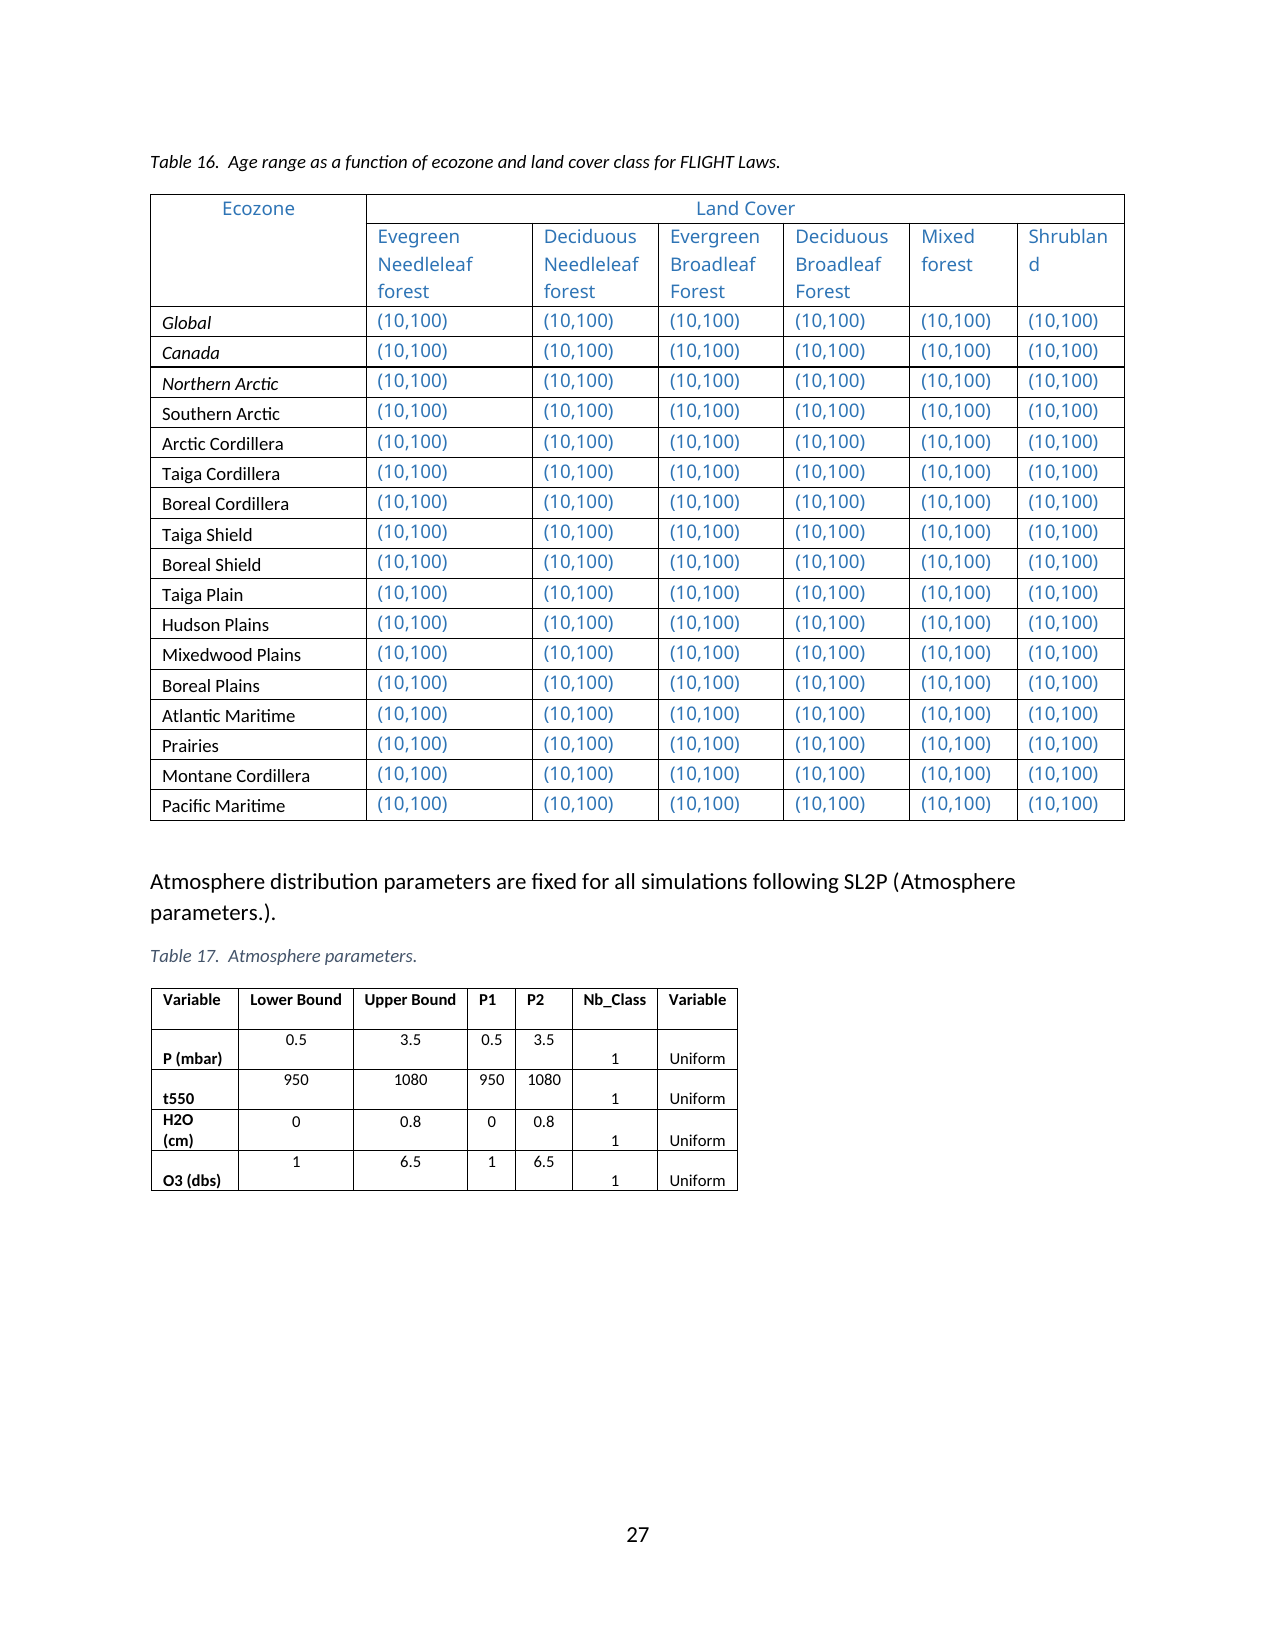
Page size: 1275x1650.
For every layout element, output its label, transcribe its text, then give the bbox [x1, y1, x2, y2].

table_cell (10,100) [533, 337, 658, 366]
table_header Nb_Class [573, 989, 657, 1028]
table_cell (10,100) [1018, 790, 1124, 819]
table_cell (10,100) [784, 639, 909, 668]
table_cell (10,100) [910, 488, 1017, 517]
table_cell (10,100) [659, 730, 783, 759]
table_cell (10,100) [910, 337, 1017, 366]
text Table 16. Age range as a function of ecozone and land cover class for FLIGHT Laws. [150, 150, 1125, 173]
table_cell (10,100) [533, 609, 658, 638]
table_cell (10,100) [910, 428, 1017, 457]
table_cell (10,100) [784, 398, 909, 427]
table_cell (10,100) [367, 307, 532, 336]
table_cell (10,100) [659, 579, 783, 608]
table_cell (10,100) [659, 398, 783, 427]
table_cell Prairies [151, 730, 366, 759]
table_cell (10,100) [659, 790, 783, 819]
table_cell (10,100) [1018, 549, 1124, 578]
table_cell (10,100) [784, 790, 909, 819]
text Atmosphere distribution parameters are fixed for all simulations following SL2P (Atmosphere parameters.). [150, 867, 1125, 926]
table_cell (10,100) [784, 519, 909, 548]
table_cell (10,100) [784, 307, 909, 336]
table_cell Mixed forest [910, 224, 1017, 306]
table_cell (10,100) [367, 790, 532, 819]
table_cell 1 [468, 1151, 515, 1190]
table_cell 0 [239, 1110, 353, 1150]
table_cell Boreal Plains [151, 670, 366, 699]
table_cell Pacific Maritime [151, 790, 366, 819]
table_cell 6.5 [516, 1151, 572, 1190]
table_cell Global [151, 307, 366, 336]
table_cell (10,100) [533, 760, 658, 789]
table_cell Taiga Shield [151, 519, 366, 548]
table_cell (10,100) [910, 579, 1017, 608]
table_cell (10,100) [659, 519, 783, 548]
table_cell (10,100) [659, 368, 783, 397]
table_cell H2O (cm) [152, 1110, 238, 1150]
table_cell P (mbar) [152, 1030, 238, 1068]
table_cell (10,100) [910, 670, 1017, 699]
table_cell (10,100) [367, 428, 532, 457]
table_cell 1 [573, 1110, 657, 1150]
table_cell (10,100) [1018, 307, 1124, 336]
table_cell (10,100) [533, 730, 658, 759]
table_cell (10,100) [1018, 670, 1124, 699]
table_cell (10,100) [367, 639, 532, 668]
table_cell (10,100) [910, 609, 1017, 638]
table_cell (10,100) [784, 609, 909, 638]
table_cell (10,100) [659, 549, 783, 578]
table_cell (10,100) [367, 458, 532, 487]
table_cell (10,100) [910, 519, 1017, 548]
table_cell (10,100) [784, 700, 909, 729]
table_cell 0.5 [239, 1030, 353, 1068]
table_cell Mixedwood Plains [151, 639, 366, 668]
table_cell (10,100) [659, 488, 783, 517]
table_cell 3.5 [516, 1030, 572, 1068]
table_cell (10,100) [659, 458, 783, 487]
table_cell (10,100) [533, 670, 658, 699]
table_cell (10,100) [659, 609, 783, 638]
table_cell 6.5 [354, 1151, 467, 1190]
table_cell (10,100) [1018, 609, 1124, 638]
table_header P2 [516, 989, 572, 1028]
table_cell (10,100) [533, 368, 658, 397]
table_cell Northern Arctic [151, 368, 366, 397]
table_cell 0.8 [516, 1110, 572, 1150]
table_cell (10,100) [910, 760, 1017, 789]
table_cell (10,100) [910, 368, 1017, 397]
table_header Variable [658, 989, 737, 1028]
table_cell (10,100) [784, 458, 909, 487]
table_cell (10,100) [659, 428, 783, 457]
table_cell (10,100) [1018, 730, 1124, 759]
table_cell Uniform [658, 1070, 737, 1109]
table_cell (10,100) [784, 368, 909, 397]
table_cell 0 [468, 1110, 515, 1150]
table_cell 950 [239, 1070, 353, 1109]
table_header Upper Bound [354, 989, 467, 1028]
table_cell (10,100) [784, 760, 909, 789]
table_cell Arctic Cordillera [151, 428, 366, 457]
table_header Land Cover [367, 195, 1124, 222]
table_cell Canada [151, 337, 366, 366]
table_cell (10,100) [367, 549, 532, 578]
table_cell (10,100) [367, 488, 532, 517]
table_cell (10,100) [659, 700, 783, 729]
table_cell (10,100) [910, 790, 1017, 819]
table_cell (10,100) [533, 579, 658, 608]
table_cell (10,100) [533, 549, 658, 578]
table_cell (10,100) [784, 428, 909, 457]
table_cell (10,100) [533, 458, 658, 487]
table_cell (10,100) [367, 700, 532, 729]
table_cell (10,100) [910, 730, 1017, 759]
table_cell 1 [573, 1151, 657, 1190]
table_cell (10,100) [910, 639, 1017, 668]
table_cell (10,100) [910, 549, 1017, 578]
table_cell Boreal Cordillera [151, 488, 366, 517]
table_cell (10,100) [533, 519, 658, 548]
table_cell (10,100) [1018, 700, 1124, 729]
table_cell (10,100) [367, 670, 532, 699]
table_cell Taiga Cordillera [151, 458, 366, 487]
table_cell (10,100) [367, 398, 532, 427]
table_cell 1 [573, 1030, 657, 1068]
table_cell Atlantic Maritime [151, 700, 366, 729]
table_header Variable [152, 989, 238, 1028]
table_cell (10,100) [1018, 519, 1124, 548]
table_header Lower Bound [239, 989, 353, 1028]
table_cell (10,100) [1018, 428, 1124, 457]
table_header P1 [468, 989, 515, 1028]
table_cell (10,100) [367, 609, 532, 638]
text Table 17. Atmosphere parameters. [150, 944, 1125, 967]
table_cell (10,100) [367, 579, 532, 608]
table_cell (10,100) [784, 670, 909, 699]
table_cell (10,100) [533, 700, 658, 729]
table_cell (10,100) [533, 790, 658, 819]
table_cell 1 [573, 1070, 657, 1109]
table_cell (10,100) [533, 398, 658, 427]
table_cell Evegreen Needleleaf forest [367, 224, 532, 306]
table_cell (10,100) [533, 307, 658, 336]
table_cell (10,100) [910, 458, 1017, 487]
table_cell (10,100) [1018, 639, 1124, 668]
table_cell (10,100) [1018, 337, 1124, 366]
table_cell (10,100) [1018, 579, 1124, 608]
table_cell 0.5 [468, 1030, 515, 1068]
table_cell O3 (dbs) [152, 1151, 238, 1190]
table_cell 1080 [516, 1070, 572, 1109]
table_cell (10,100) [367, 760, 532, 789]
table_cell Uniform [658, 1110, 737, 1150]
table_cell Evergreen Broadleaf Forest [659, 224, 783, 306]
table_cell (10,100) [784, 488, 909, 517]
table_cell (10,100) [1018, 488, 1124, 517]
table_cell (10,100) [1018, 368, 1124, 397]
table_cell Montane Cordillera [151, 760, 366, 789]
table_cell Taiga Plain [151, 579, 366, 608]
table_cell Uniform [658, 1151, 737, 1190]
table_cell (10,100) [659, 307, 783, 336]
table_cell (10,100) [533, 428, 658, 457]
table_cell 1 [239, 1151, 353, 1190]
table_cell 950 [468, 1070, 515, 1109]
table_cell 0.8 [354, 1110, 467, 1150]
table_cell (10,100) [367, 337, 532, 366]
table_cell t550 [152, 1070, 238, 1109]
table_cell (10,100) [1018, 760, 1124, 789]
table_cell (10,100) [1018, 458, 1124, 487]
table_header Ecozone [151, 195, 366, 306]
table_cell (10,100) [533, 488, 658, 517]
table_cell Shrubland [1018, 224, 1124, 306]
table_cell (10,100) [784, 549, 909, 578]
table_cell (10,100) [784, 730, 909, 759]
table_cell Uniform [658, 1030, 737, 1068]
table_cell (10,100) [910, 700, 1017, 729]
table_cell (10,100) [1018, 398, 1124, 427]
table_cell (10,100) [910, 398, 1017, 427]
table_cell Deciduous Broadleaf Forest [784, 224, 909, 306]
table_cell Deciduous Needleleaf forest [533, 224, 658, 306]
table_cell (10,100) [659, 337, 783, 366]
table_cell 1080 [354, 1070, 467, 1109]
table_cell 3.5 [354, 1030, 467, 1068]
table_cell (10,100) [367, 519, 532, 548]
table_cell (10,100) [533, 639, 658, 668]
table_cell (10,100) [910, 307, 1017, 336]
table_cell Boreal Shield [151, 549, 366, 578]
table_cell Southern Arctic [151, 398, 366, 427]
table_cell (10,100) [659, 670, 783, 699]
table_cell (10,100) [367, 730, 532, 759]
table_cell (10,100) [784, 579, 909, 608]
table_cell (10,100) [659, 639, 783, 668]
table_cell (10,100) [659, 760, 783, 789]
table_cell (10,100) [367, 368, 532, 397]
table_cell (10,100) [784, 337, 909, 366]
table_cell Hudson Plains [151, 609, 366, 638]
